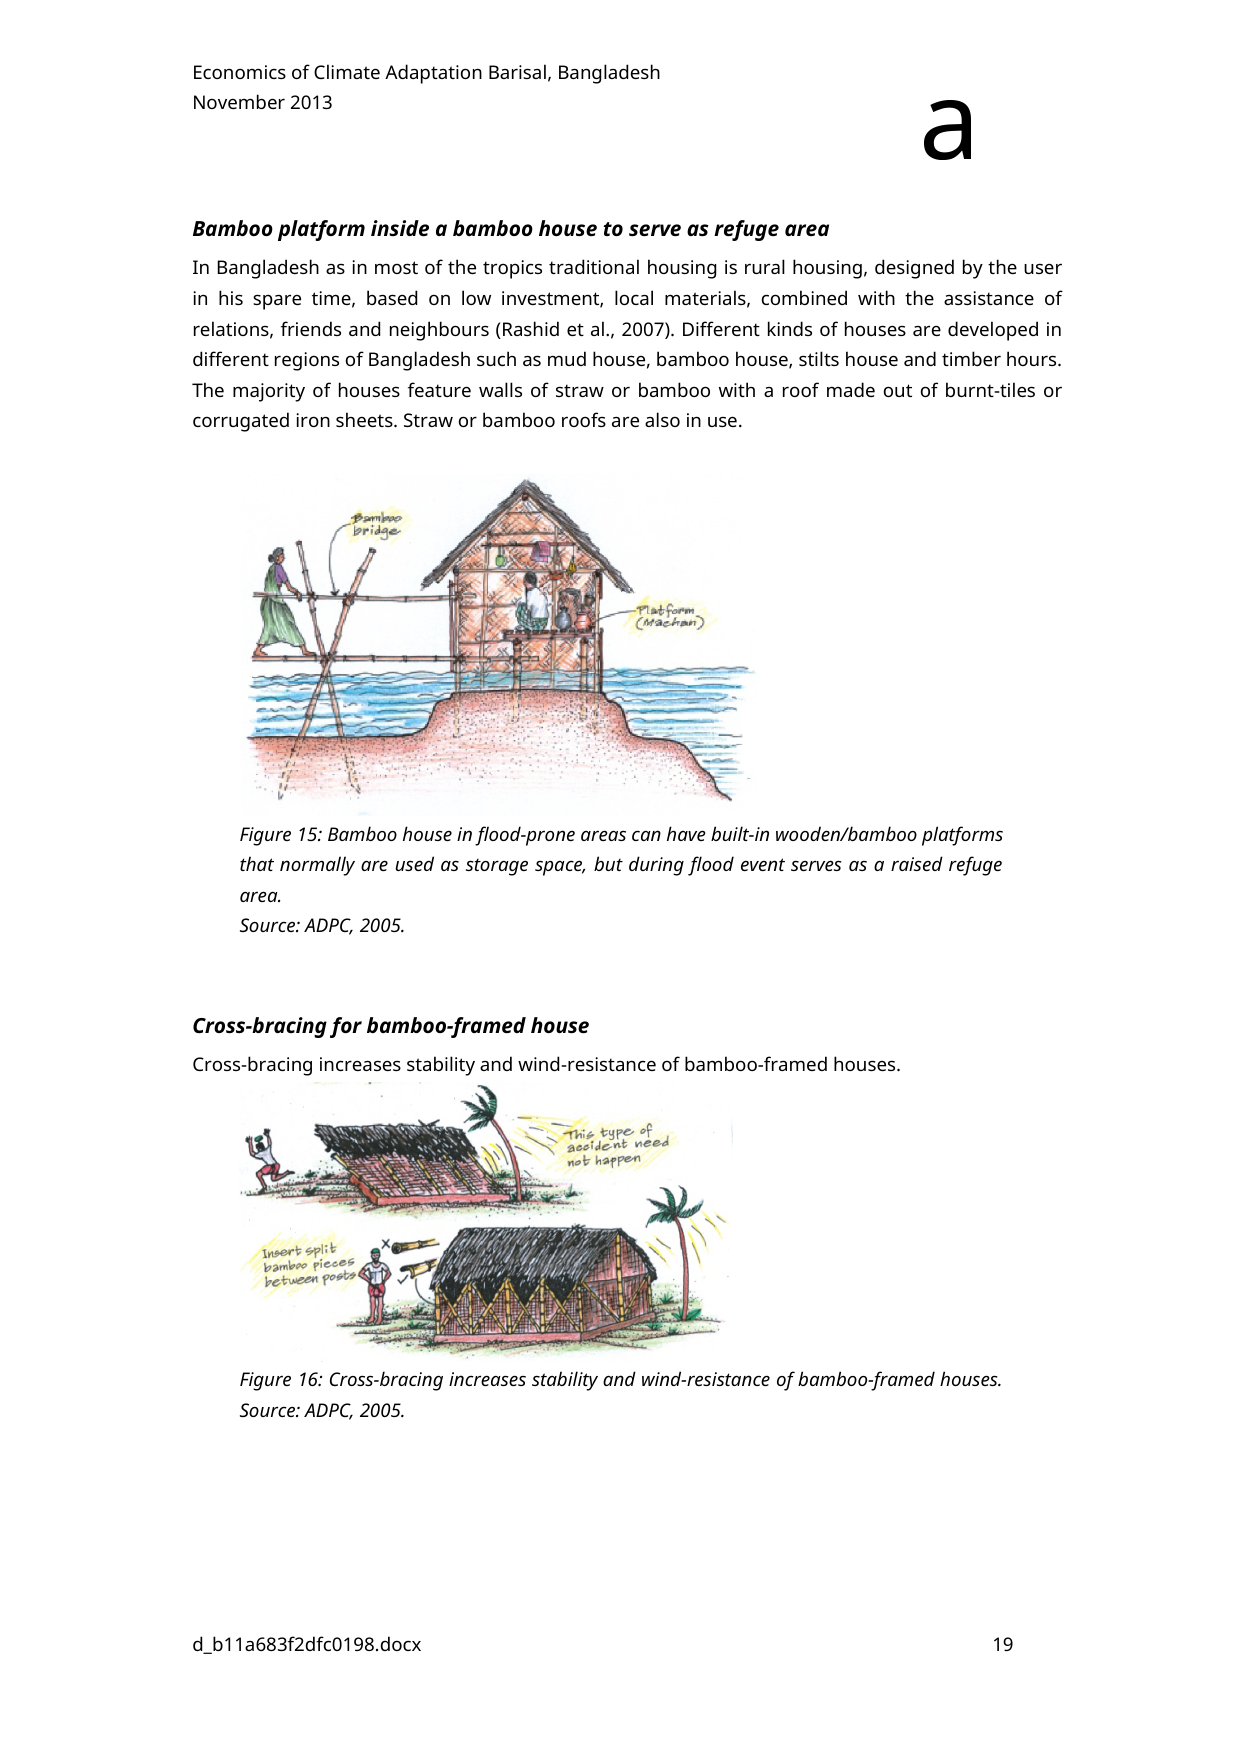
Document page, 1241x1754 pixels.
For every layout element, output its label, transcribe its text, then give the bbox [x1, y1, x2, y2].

text Figure 15: Bamboo house in flood-prone areas can have built-in wooden/bamboo platforms that normally are used as storage space, but during flood event serves as a raised refuge area. [239, 821, 1004, 908]
subtitle Cross-bracing for bamboo-framed house [192, 1011, 1063, 1040]
text In Bangladesh as in most of the tropics traditional housing is rural housing, designed by the user in his spare time, based on low investment, local materials, combined with the assistance of relations, friends and neighbours (Rashid et al., 2007). Different kinds of houses are developed in different regions of Bangladesh such as mud house, bamboo house, stilts house and timber hours. The majority of houses feature walls of straw or bamboo with a roof made out of burnt-tiles or corrugated iron sheets. Straw or bamboo roofs are also in use. [192, 254, 1063, 433]
picture [239, 1082, 733, 1362]
subtitle Bamboo platform inside a bamboo house to serve as refuge area [192, 214, 1063, 243]
text Source: ADPC, 2005. [239, 913, 1004, 938]
text Cross-bracing increases stability and wind-resistance of bamboo-framed houses. [192, 1052, 1063, 1077]
text Figure 16: Cross-bracing increases stability and wind-resistance of bamboo-framed houses. Source: ADPC, 2005. [239, 1367, 1004, 1423]
picture [239, 468, 759, 816]
